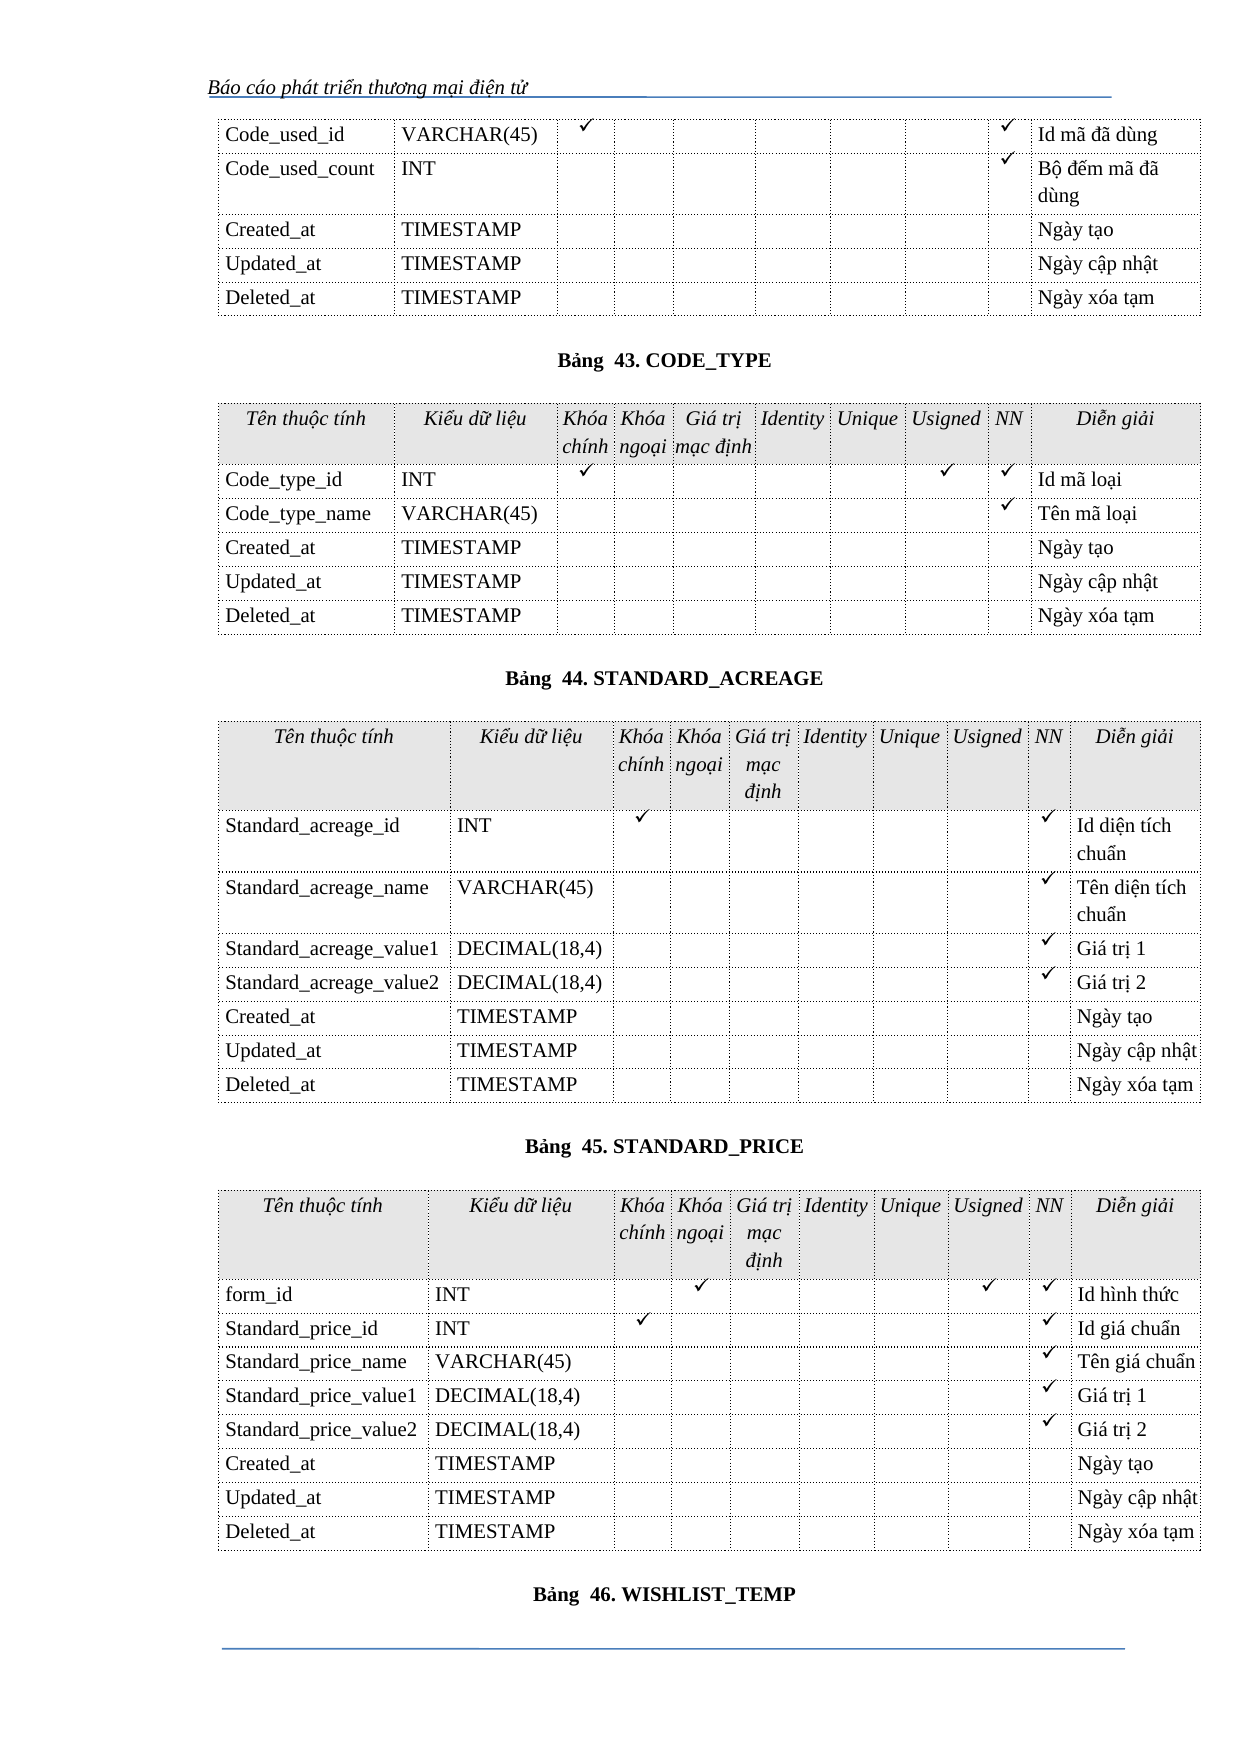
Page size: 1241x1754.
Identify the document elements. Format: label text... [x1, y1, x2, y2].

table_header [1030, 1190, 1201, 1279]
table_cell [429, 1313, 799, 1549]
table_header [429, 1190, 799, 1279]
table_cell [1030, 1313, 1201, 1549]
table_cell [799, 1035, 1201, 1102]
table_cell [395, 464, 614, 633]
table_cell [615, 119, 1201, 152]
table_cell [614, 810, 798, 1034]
text Bảng 46. STANDARD_PRICE [207, 1134, 1122, 1158]
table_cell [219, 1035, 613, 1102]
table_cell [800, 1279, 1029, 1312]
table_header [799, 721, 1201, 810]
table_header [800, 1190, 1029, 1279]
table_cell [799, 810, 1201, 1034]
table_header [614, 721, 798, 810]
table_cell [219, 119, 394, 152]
text Bảng 45. STANDARD_ACREAGE [207, 666, 1122, 690]
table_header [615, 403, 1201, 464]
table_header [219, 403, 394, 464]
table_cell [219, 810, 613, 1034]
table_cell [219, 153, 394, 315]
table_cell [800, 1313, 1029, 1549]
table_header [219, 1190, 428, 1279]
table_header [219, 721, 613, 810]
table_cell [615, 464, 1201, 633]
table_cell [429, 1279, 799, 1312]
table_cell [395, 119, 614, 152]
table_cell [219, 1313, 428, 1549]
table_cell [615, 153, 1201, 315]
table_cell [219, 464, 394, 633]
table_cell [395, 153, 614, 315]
text Bảng 44. CODE_TYPE [207, 348, 1122, 372]
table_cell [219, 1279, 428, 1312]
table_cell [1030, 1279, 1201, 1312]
text Bảng 47. WISHLIST_TEMP [207, 1582, 1122, 1606]
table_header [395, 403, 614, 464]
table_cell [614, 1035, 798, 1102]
